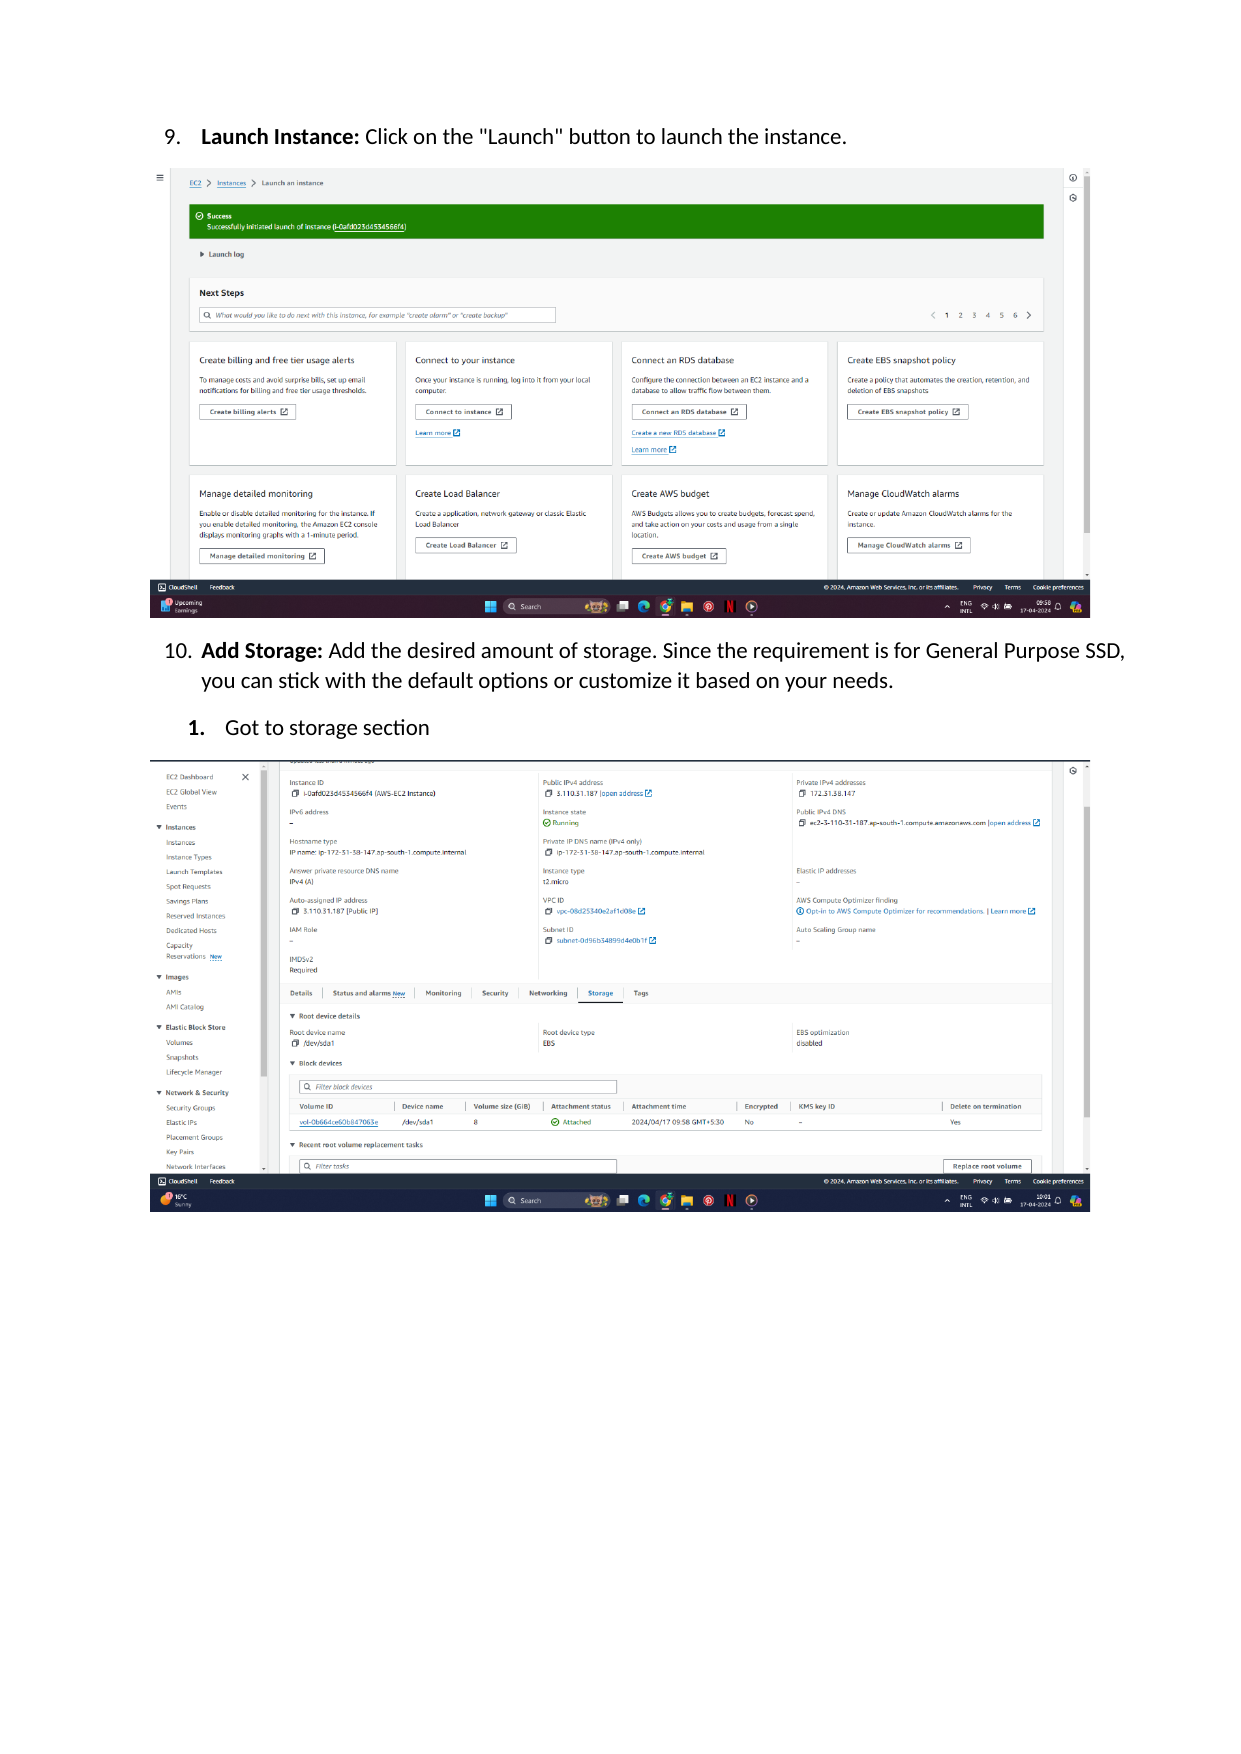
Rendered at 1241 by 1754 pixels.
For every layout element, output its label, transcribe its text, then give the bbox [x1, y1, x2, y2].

list Got to storage section [187, 713, 1165, 742]
picture [150, 760, 1091, 1212]
list Add Storage: Add the desired amount of storage. Since the requirement is for General Purpose SSD, you can stick with the default options or customize it based on your needs. [164, 636, 1165, 695]
list Launch Instance: Click on the "Launch" button to launch the instance. [164, 122, 1165, 150]
picture [150, 168, 1091, 618]
